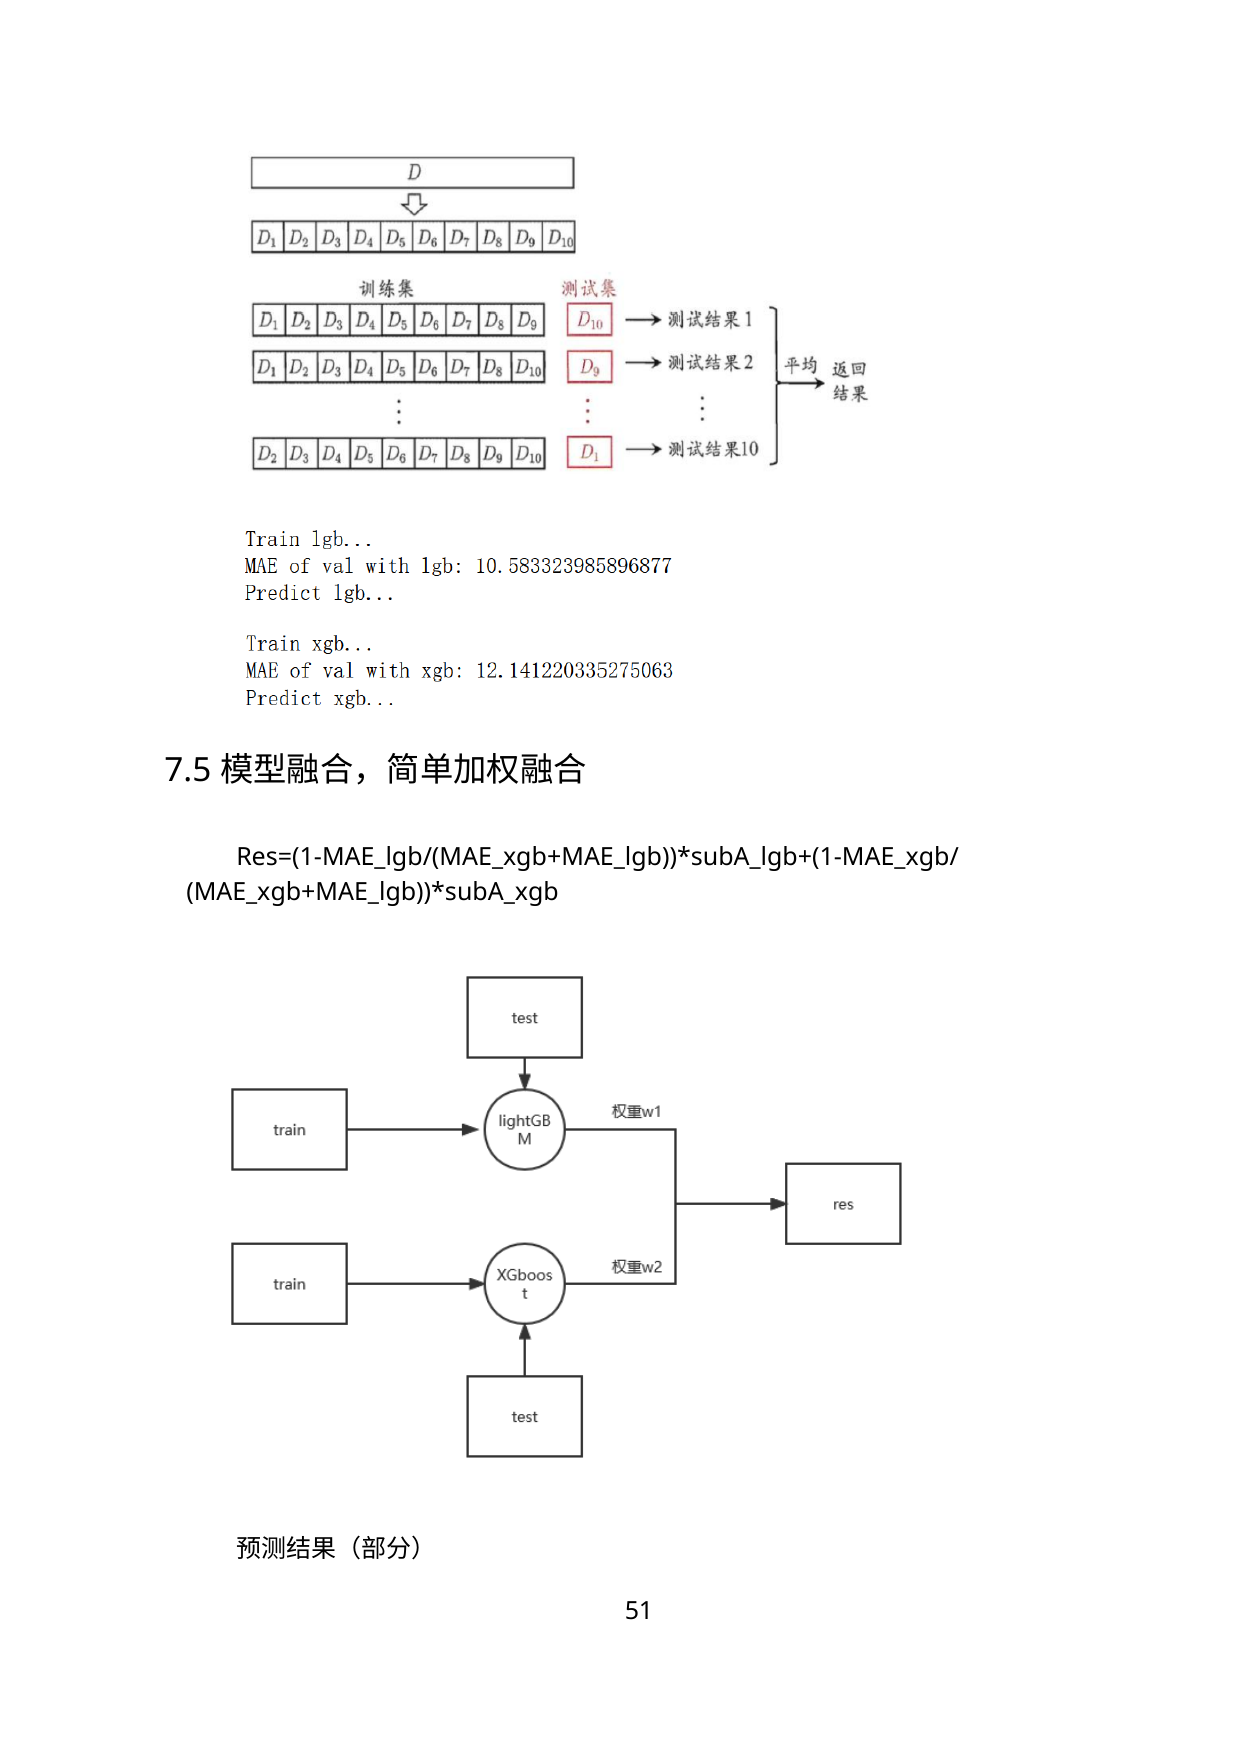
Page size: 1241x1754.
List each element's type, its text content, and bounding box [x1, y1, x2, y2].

text Res=(1-MAE_lgb/(MAE_xgb+MAE_lgb))*subA_lgb+(1-MAE_xgb/(MAE_xgb+MAE_lgb))*subA_xgb [186, 838, 1118, 908]
picture [205, 949, 929, 1485]
subtitle 7.5 模型融合，简单加权融合 [164, 743, 1118, 792]
picture [243, 150, 871, 475]
picture [230, 519, 970, 616]
text 预测结果（部分） [186, 1528, 1118, 1564]
picture [237, 621, 961, 739]
